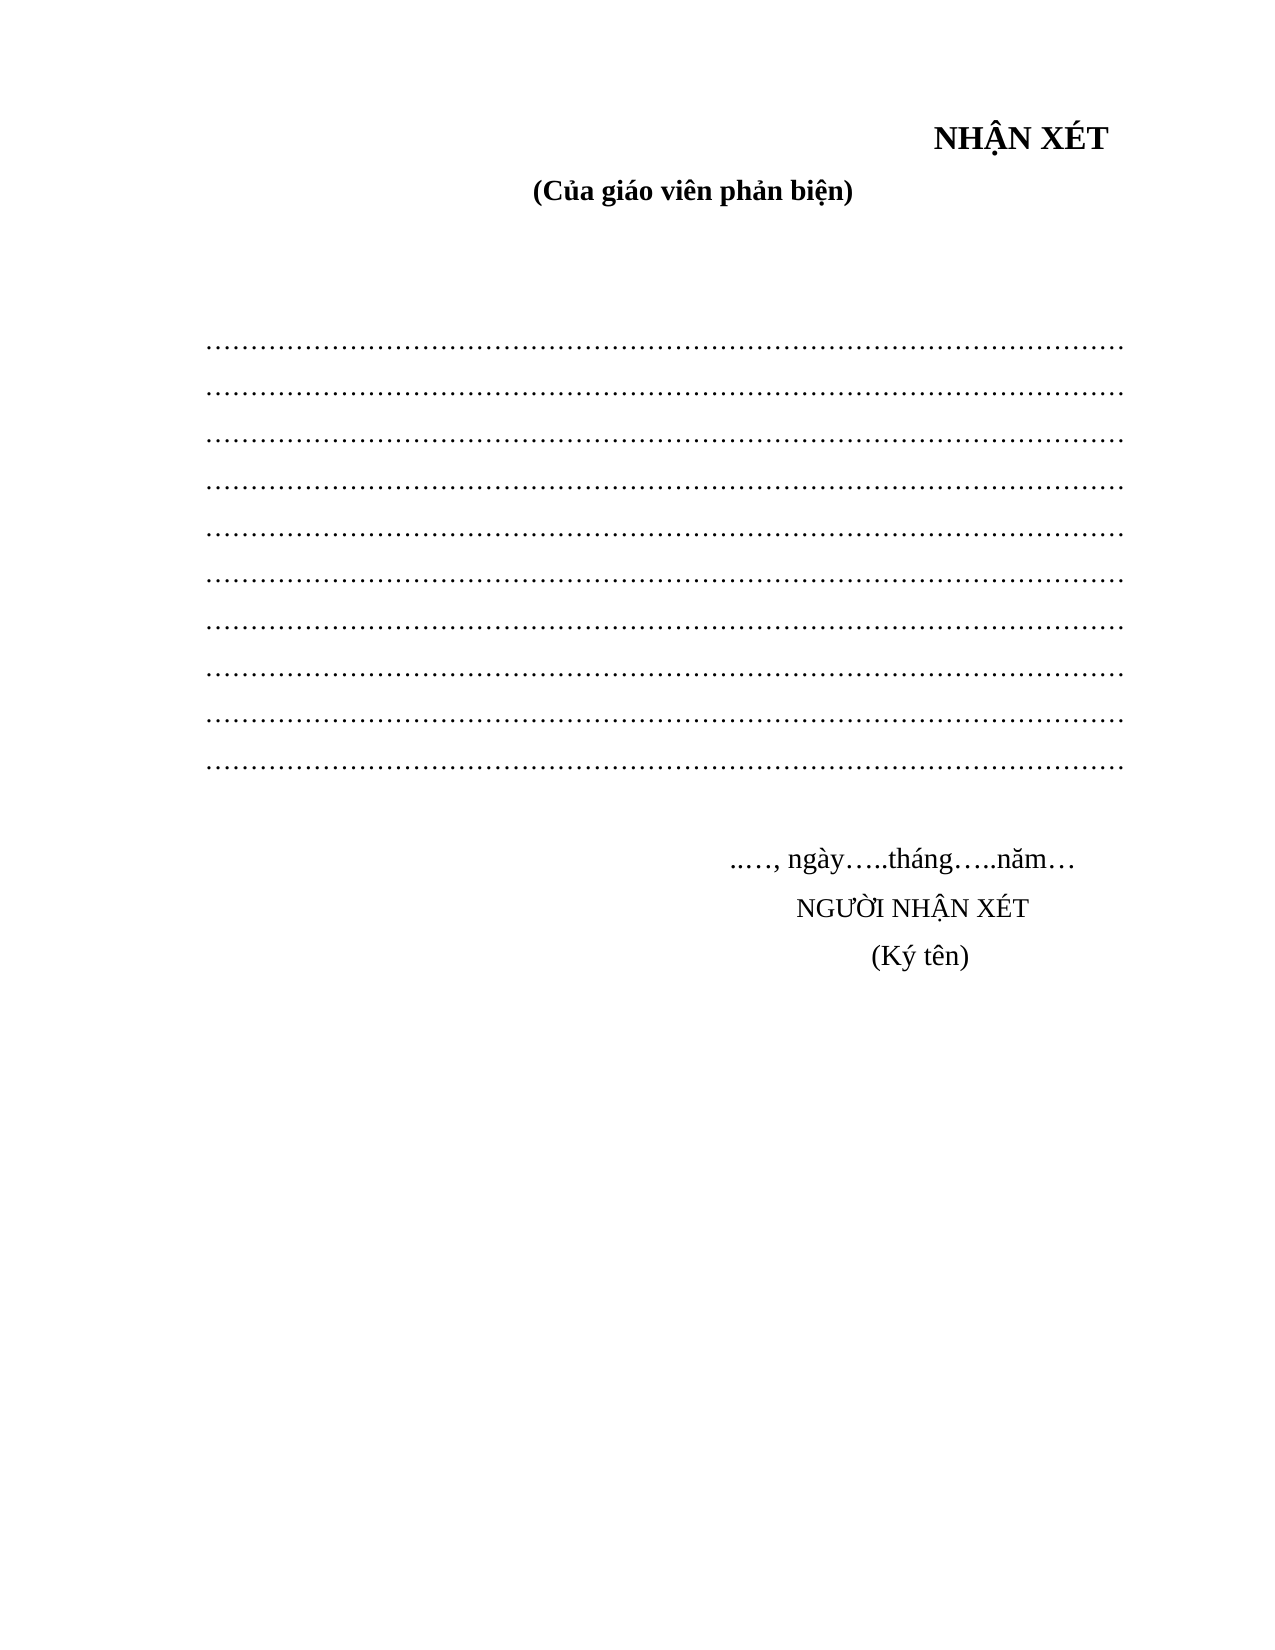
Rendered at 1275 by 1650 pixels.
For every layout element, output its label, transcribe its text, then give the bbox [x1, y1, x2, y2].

text ………………………………………………………………………………………… [204, 417, 1157, 448]
text ………………………………………………………………………………………… [204, 698, 1157, 729]
text ………………………………………………………………………………………… [204, 464, 1157, 495]
text (Ký tên) [871, 938, 1157, 972]
text ………………………………………………………………………………………… [204, 651, 1157, 682]
text ………………………………………………………………………………………… [204, 744, 1157, 776]
text NGƯỜI NHẬN XÉT [796, 892, 1157, 923]
text (Của giáo viên phản biện) [177, 173, 1209, 207]
text ………………………………………………………………………………………… [204, 558, 1157, 589]
text ………………………………………………………………………………………… [204, 511, 1157, 542]
text NHẬN XÉT [833, 118, 1209, 156]
text ………………………………………………………………………………………… [204, 604, 1157, 636]
text ………………………………………………………………………………………… [204, 324, 1157, 355]
text ..…, ngày…..tháng…..năm… [729, 841, 1157, 875]
text ………………………………………………………………………………………… [204, 371, 1157, 402]
